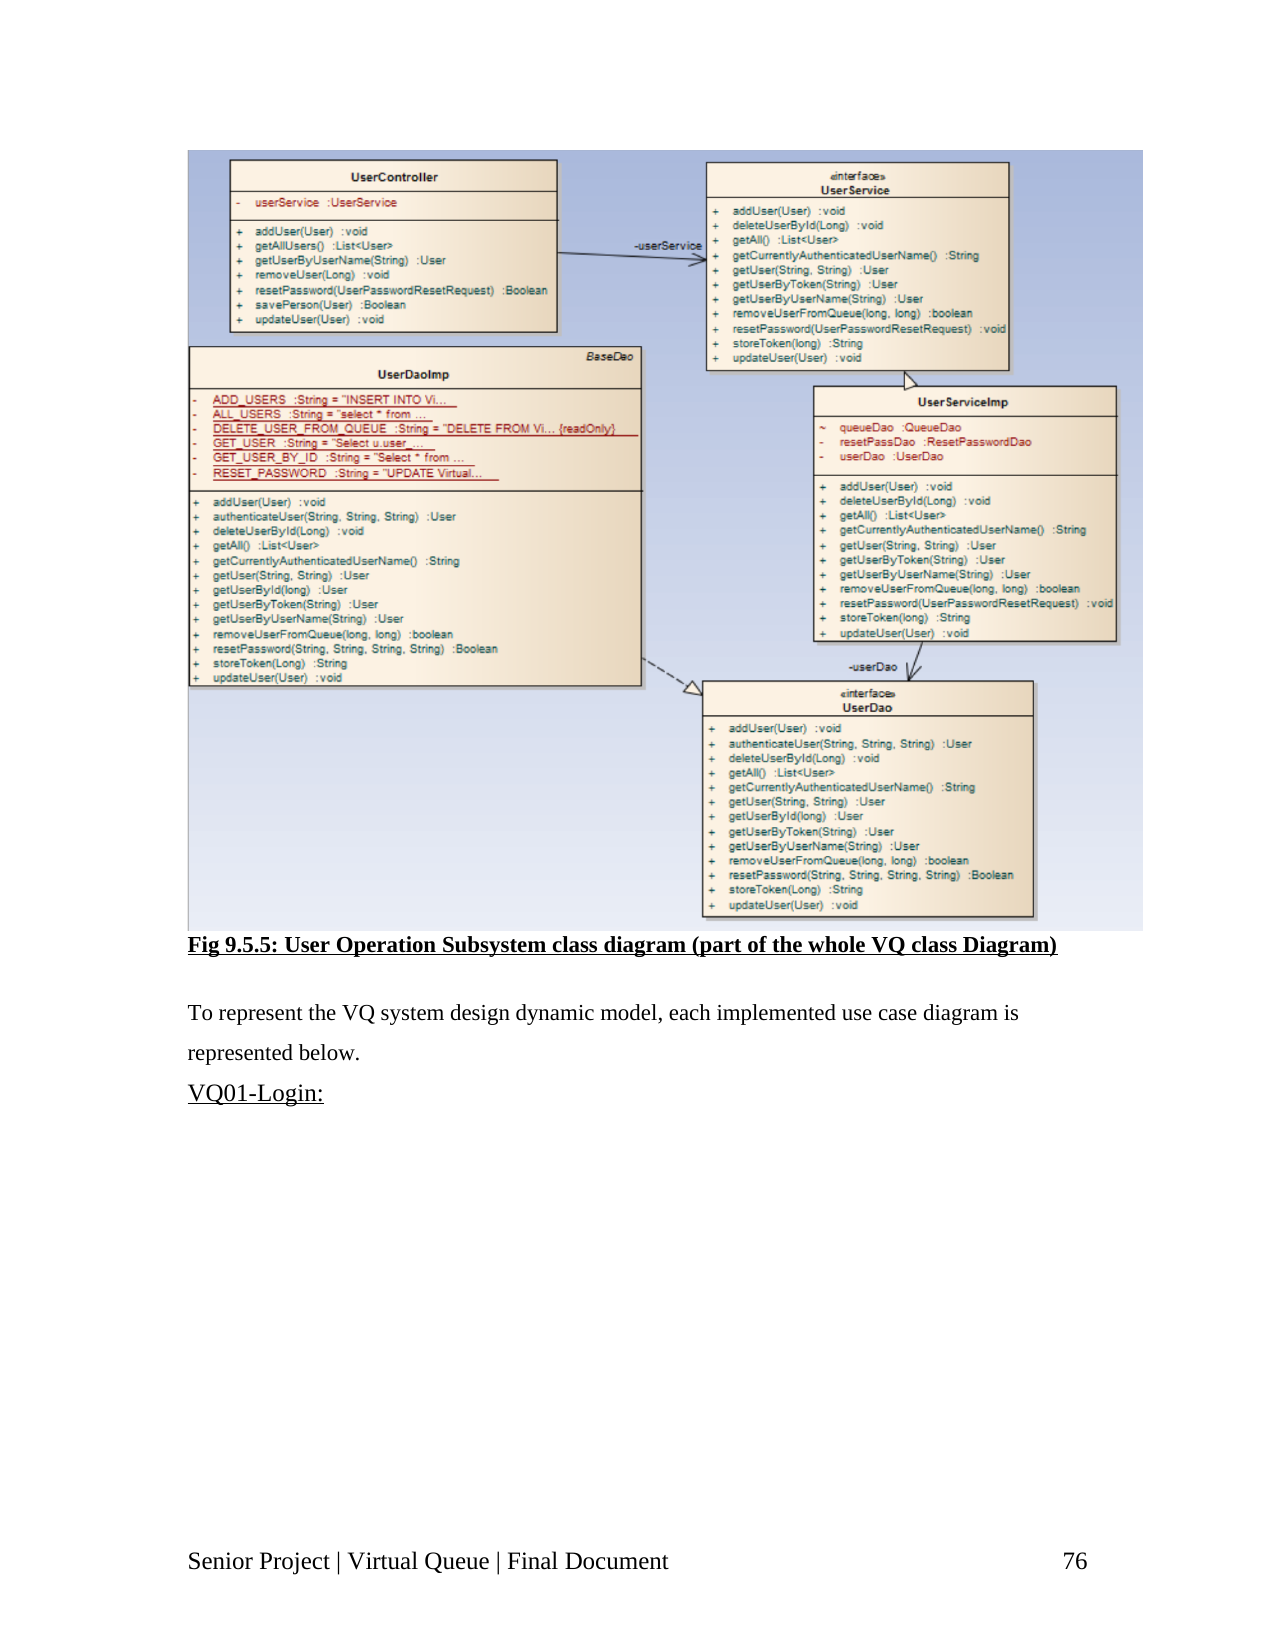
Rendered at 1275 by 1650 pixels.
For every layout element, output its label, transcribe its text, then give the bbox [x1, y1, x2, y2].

text VQ01-Login: [187, 1078, 1087, 1107]
text Fig 9.5.5: User Operation Subsystem class diagram (part of the whole VQ class Diagram) [187, 931, 1087, 957]
text To represent the VQ system design dynamic model, each implemented use case diagram is represented below. [187, 999, 1087, 1065]
picture [187, 150, 1143, 931]
